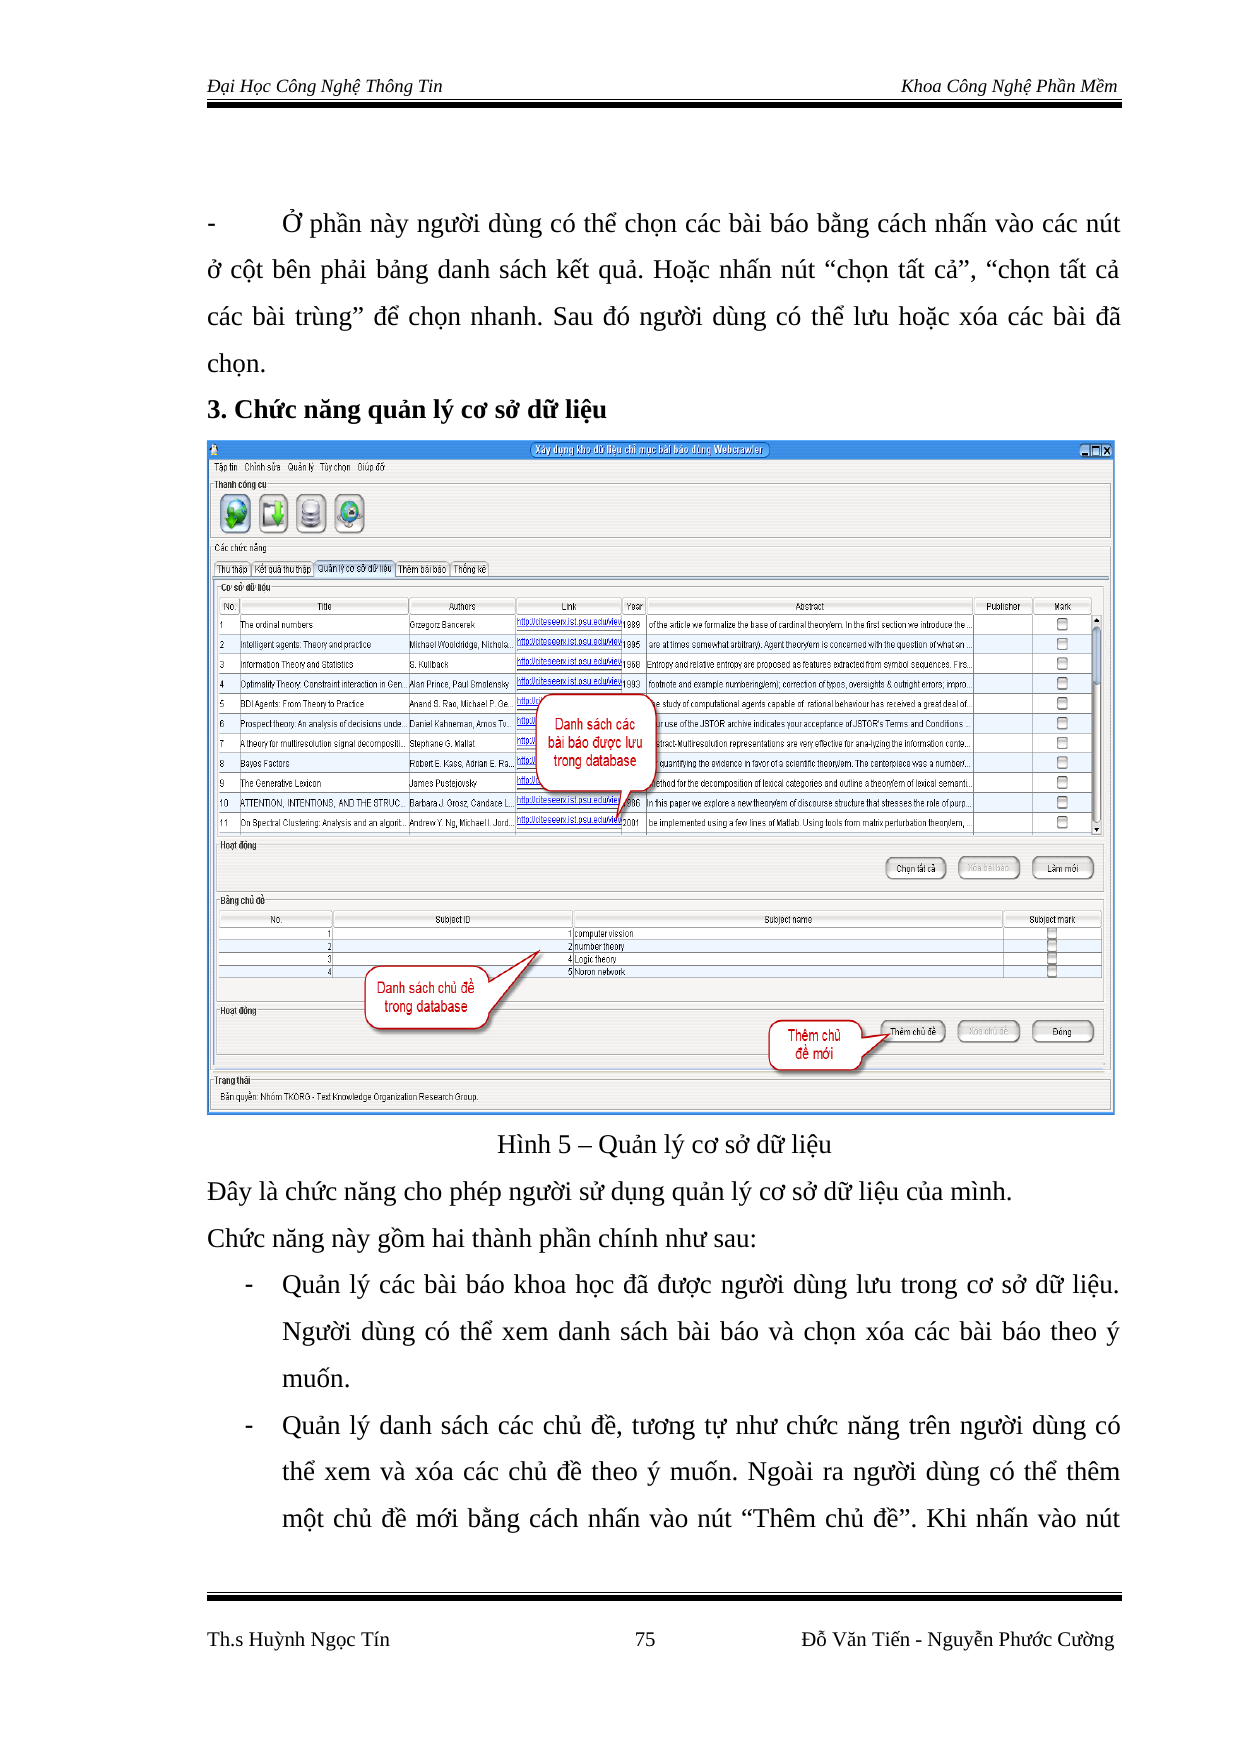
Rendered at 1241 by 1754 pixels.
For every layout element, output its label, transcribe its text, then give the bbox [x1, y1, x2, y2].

picture [206, 440, 1115, 1115]
list 3. Chức năng quản lý cơ sở dữ liệu [207, 393, 1122, 425]
list Đây là chức năng cho phép người sử dụng quản lý cơ sở dữ liệu của mình. [207, 1175, 1122, 1206]
list Ở phần này người dùng có thể chọn các bài báo bằng cách nhấn vào các nút ở cột bên phải bảng danh sách kết quả. Hoặc nhấn nút “chọn tất cả”, “chọn tất cả các bài trùng” để chọn nhanh. Sau đó người dùng có thể lưu hoặc xóa các bài đã chọn. [207, 207, 1122, 378]
list Chức năng này gồm hai thành phần chính như sau: [207, 1222, 1122, 1253]
list Hình 5 – Quản lý cơ sở dữ liệu [207, 1128, 1122, 1160]
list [244, 1409, 1122, 1533]
list Quản lý các bài báo khoa học đã được người dùng lưu trong cơ sở dữ liệu. Người dùng có thể xem danh sách bài báo và chọn xóa các bài báo theo ý muốn. [244, 1268, 1122, 1393]
